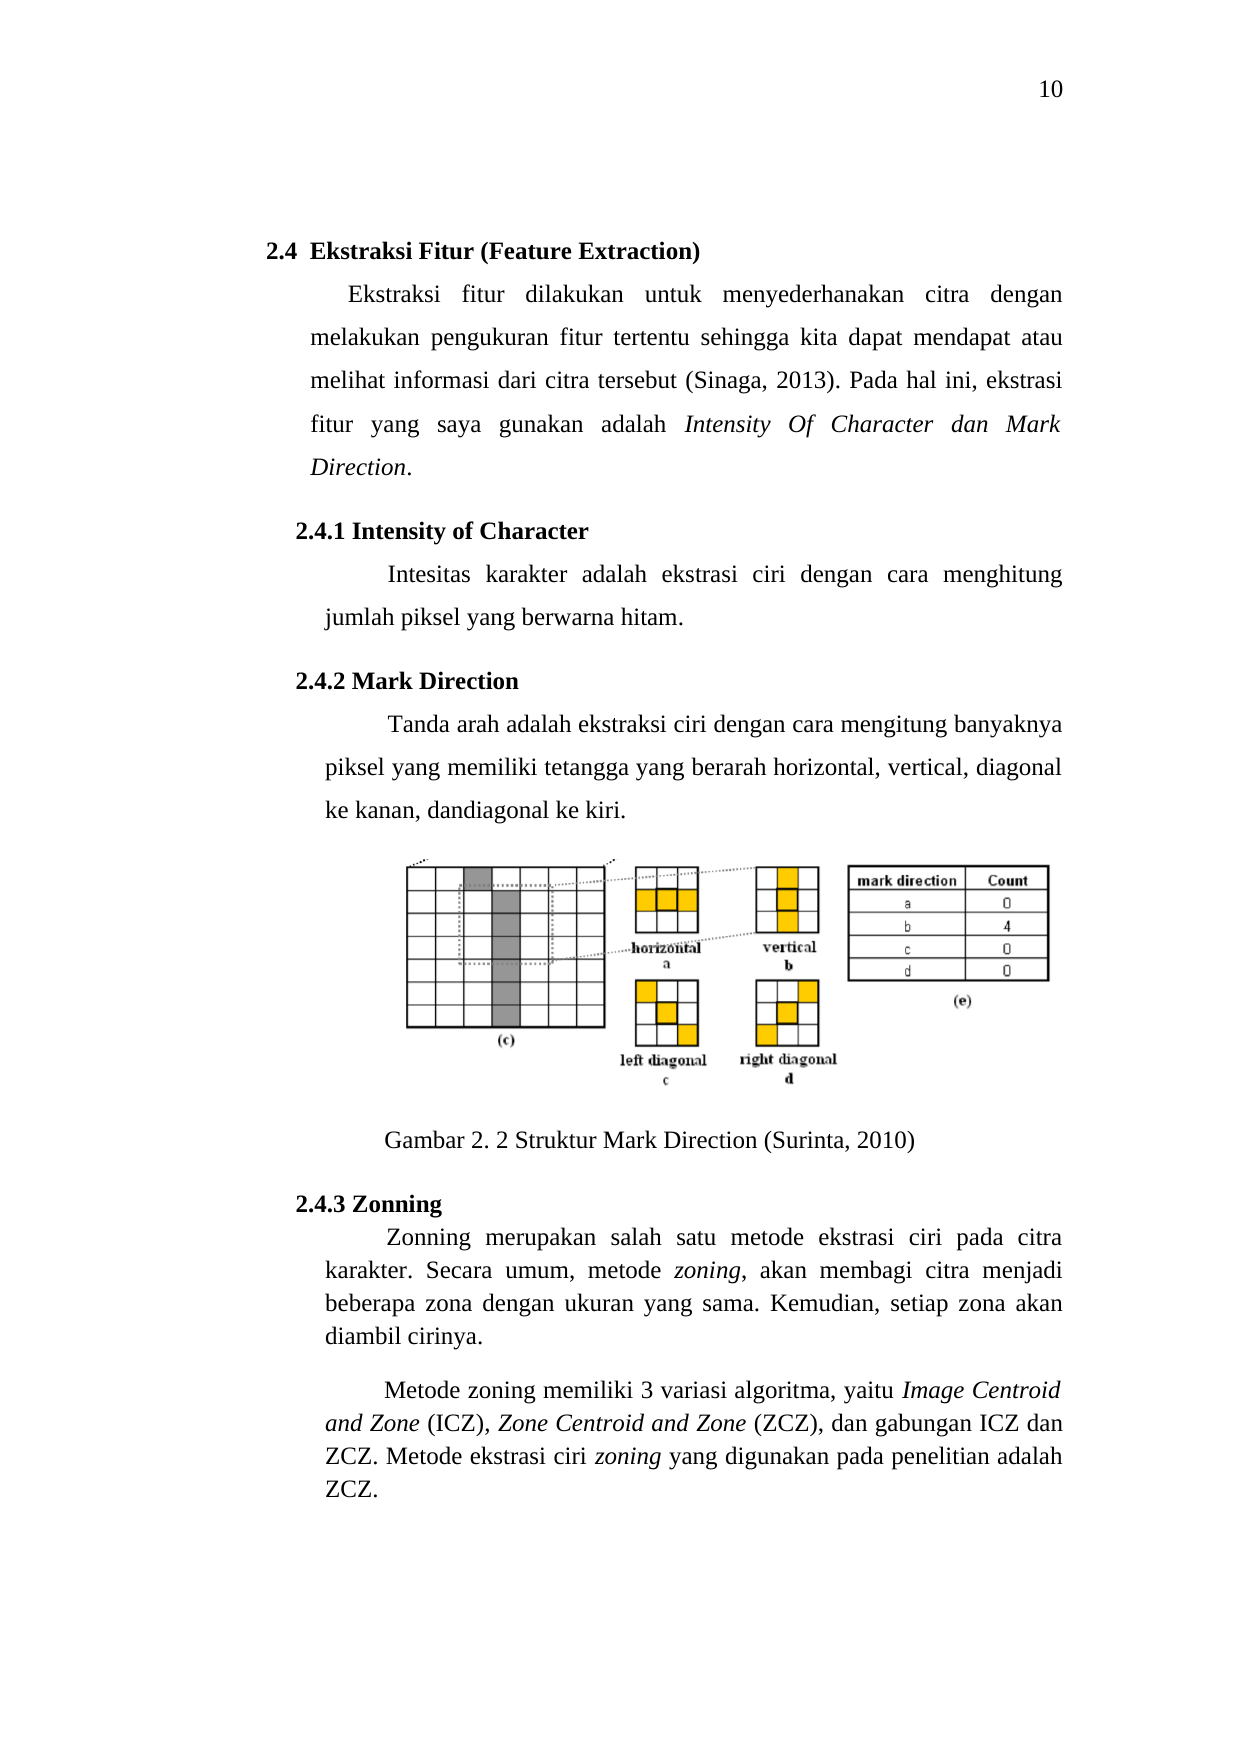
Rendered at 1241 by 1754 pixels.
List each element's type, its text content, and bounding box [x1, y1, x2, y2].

text Zonning merupakan salah satu metode ekstrasi ciri pada citra karakter. Secara umum, metode zoning, akan membagi citra menjadi beberapa zona dengan ukuran yang sama. Kemudian, setiap zona akan diambil cirinya. [325, 1222, 1063, 1350]
text Gambar 2. 2 Struktur Mark Direction (Surinta, 2010) [236, 1125, 1063, 1154]
picture [398, 859, 1054, 1091]
list Ekstraksi fitur dilakukan untuk menyederhanakan citra dengan melakukan pengukuran fitur tertentu sehingga kita dapat mendapat atau melihat informasi dari citra tersebut (Sinaga, 2013). Pada hal ini, ekstrasi fitur yang saya gunakan adalah Intensity Of Character dan Mark Direction. [310, 279, 1063, 481]
subtitle 2.4.3 Zonning [236, 1189, 1063, 1218]
subtitle 2.4.1 Intensity of Character [236, 516, 1063, 544]
subtitle 2.4.2 Mark Direction [236, 666, 1063, 695]
text Tanda arah adalah ekstraksi ciri dengan cara mengitung banyaknya piksel yang memiliki tetangga yang berarah horizontal, vertical, diagonal ke kanan, dandiagonal ke kiri. [325, 709, 1063, 824]
subtitle 2.4 Ekstraksi Fitur (Feature Extraction) [236, 236, 1063, 265]
text Intesitas karakter adalah ekstrasi ciri dengan cara menghitung jumlah piksel yang berwarna hitam. [325, 559, 1063, 631]
text Metode zoning memiliki 3 variasi algoritma, yaitu Image Centroid and Zone (ICZ), Zone Centroid and Zone (ZCZ), dan gabungan ICZ dan ZCZ. Metode ekstrasi ciri zoning yang digunakan pada penelitian adalah ZCZ. [325, 1375, 1063, 1503]
